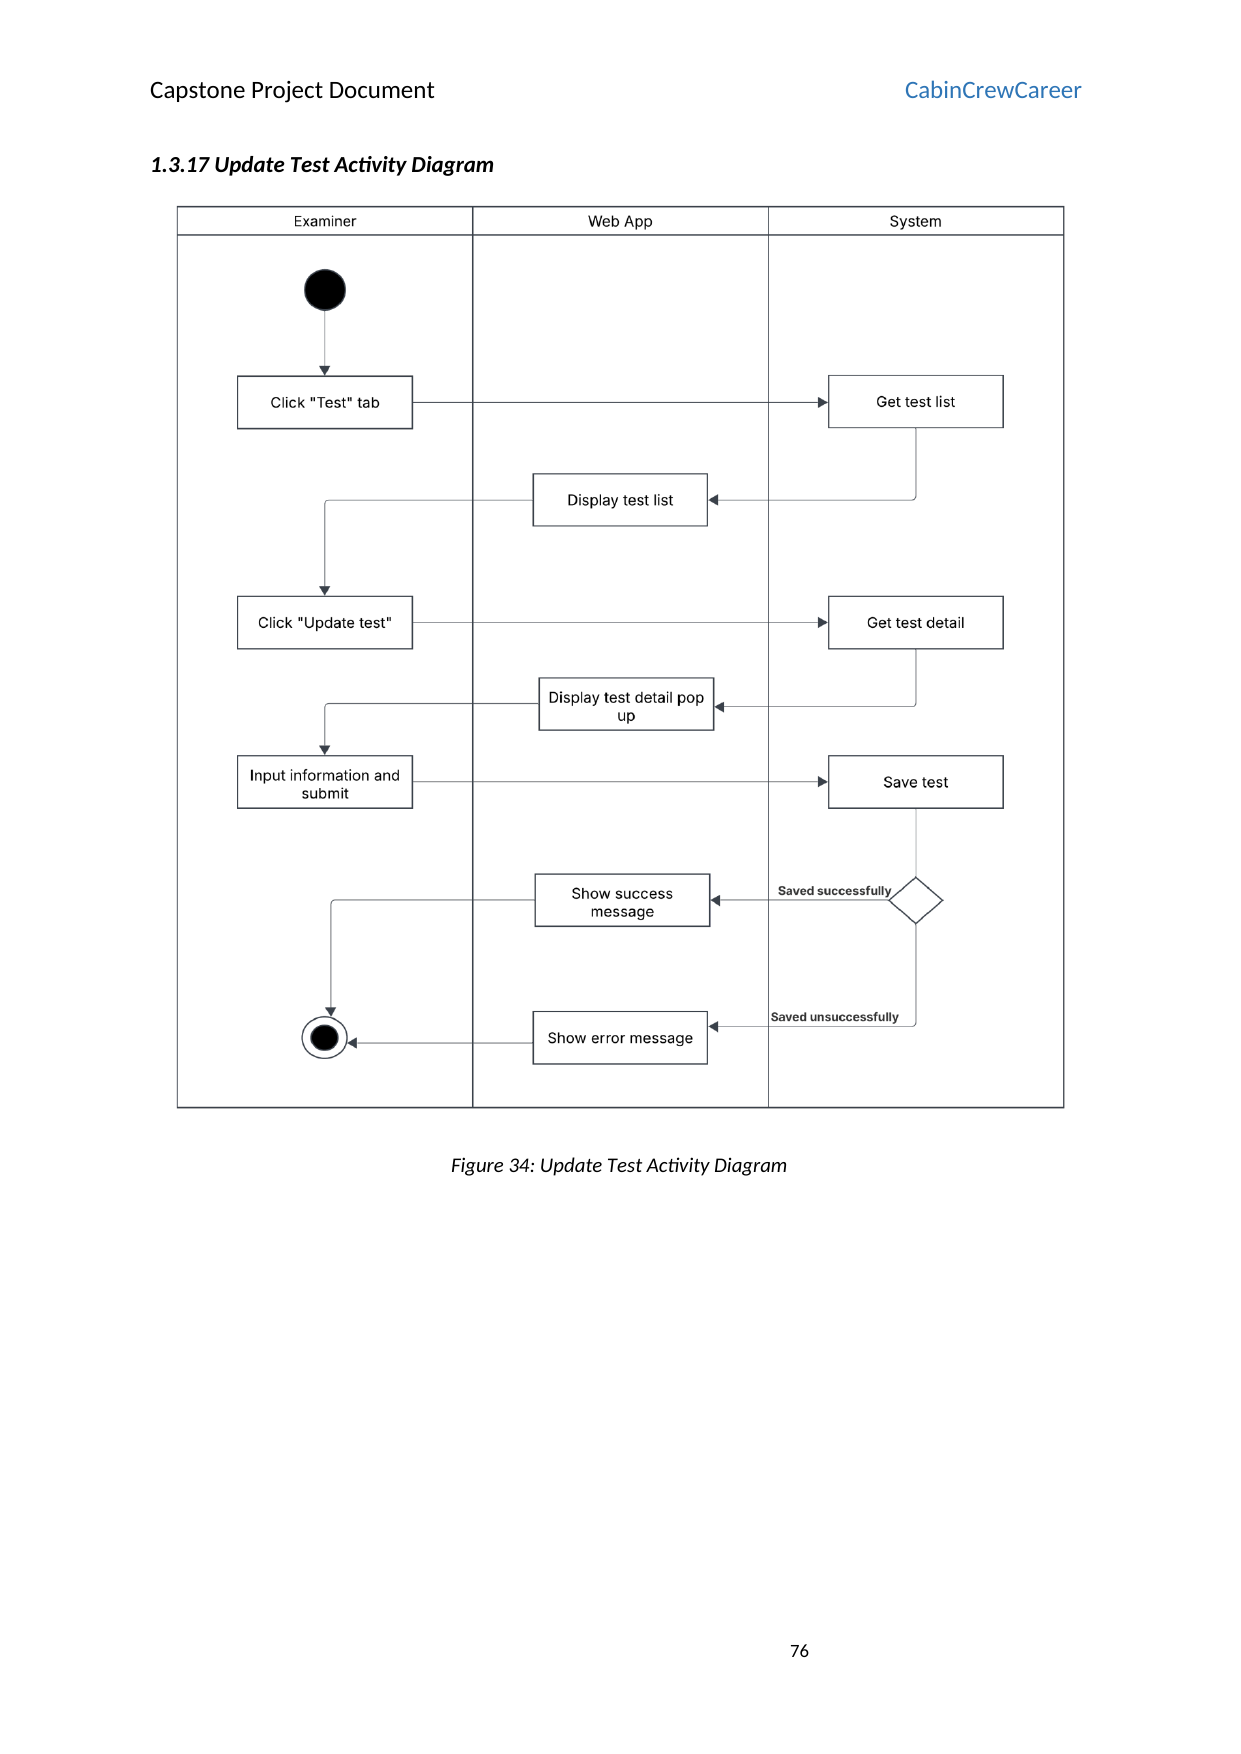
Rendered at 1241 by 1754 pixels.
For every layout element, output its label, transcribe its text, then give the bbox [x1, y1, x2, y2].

text Figure 34: Update Test Activity Diagram [150, 1152, 1090, 1178]
picture [150, 180, 1090, 1134]
subtitle 1.3.17 Update Test Activity Diagram [150, 150, 1090, 178]
